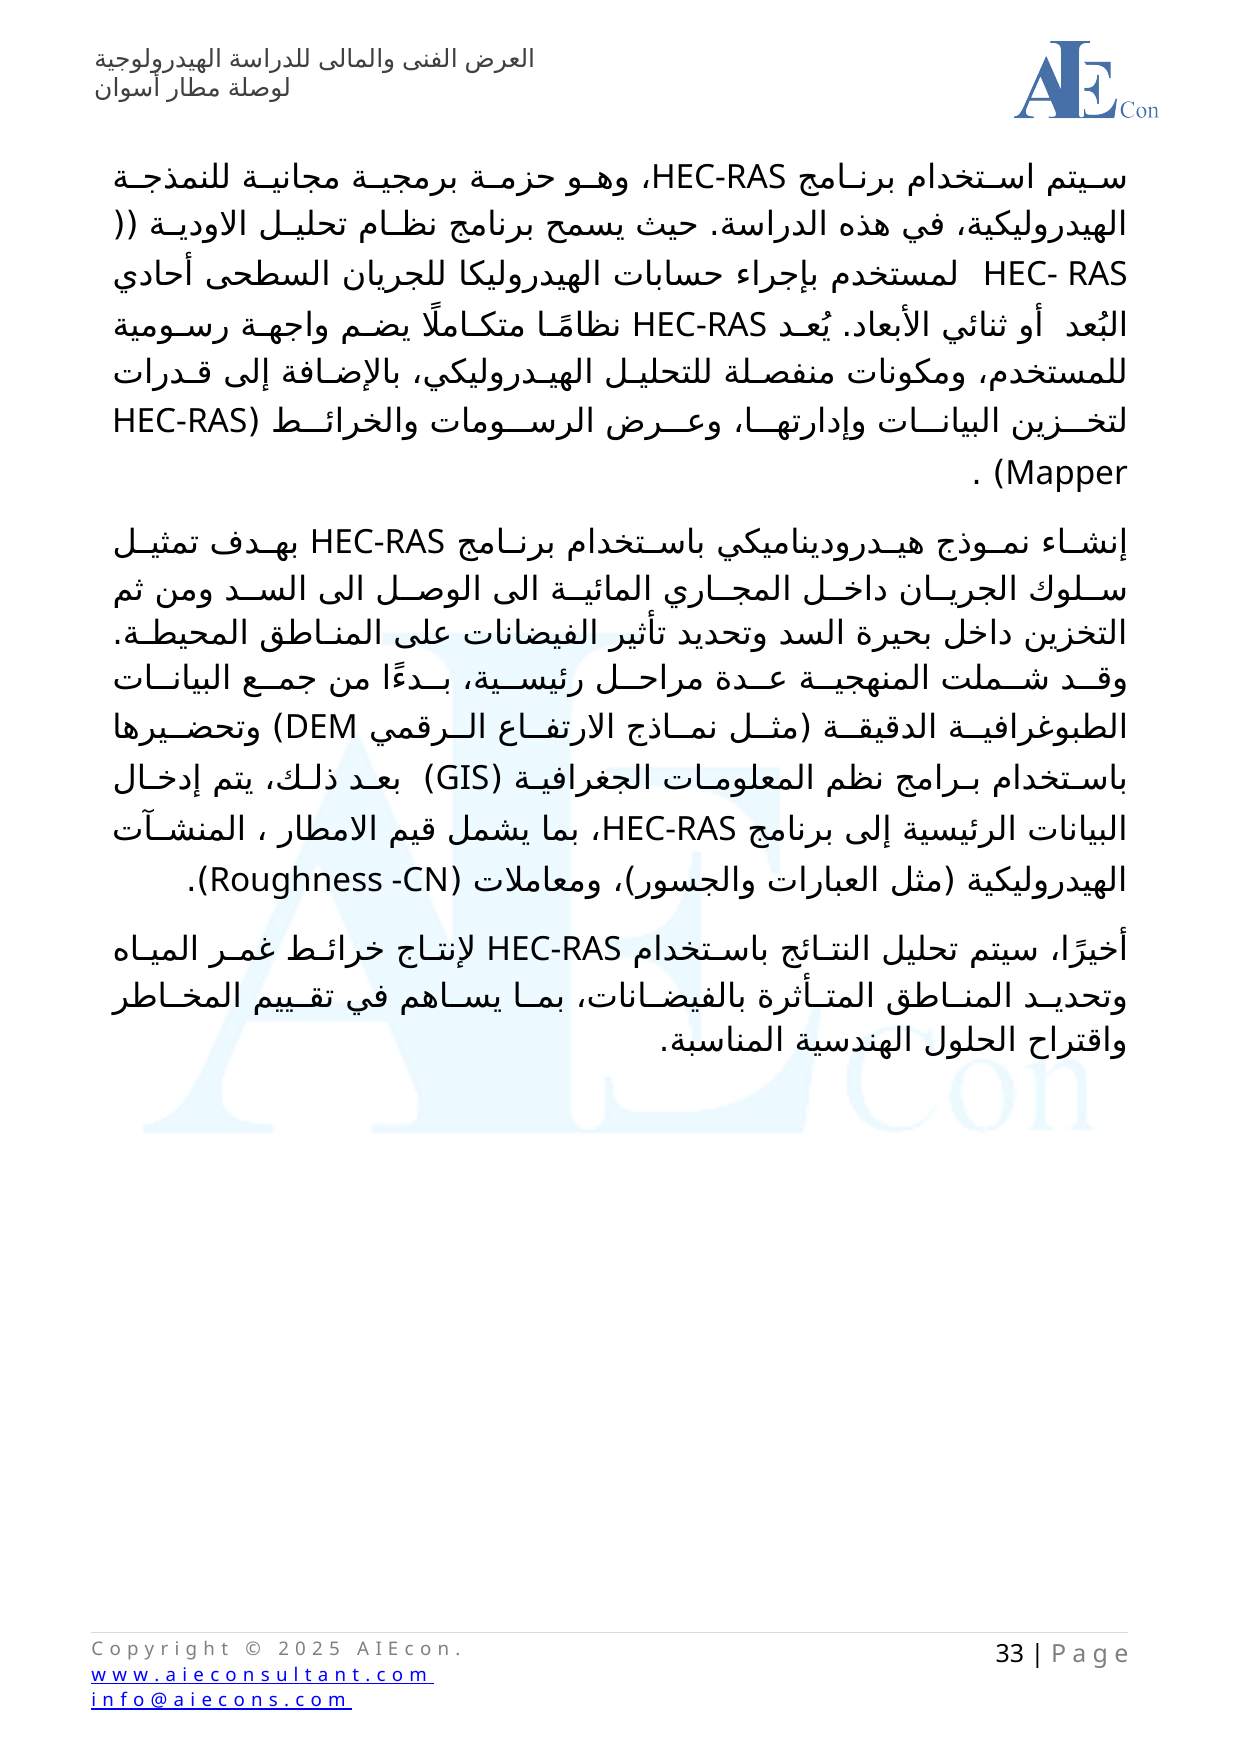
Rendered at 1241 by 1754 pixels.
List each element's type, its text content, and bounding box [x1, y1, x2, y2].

text أخيرًا، سيتم تحليل النتائج باستخدام HEC-RAS لإنتاج خرائط غمر المياه وتحديد المناطق المتأثرة بالفيضانات، بما يساهم في تقييم المخاطر واقتراح الحلول الهندسية المناسبة. [112, 925, 1128, 1059]
picture [1012, 36, 1159, 123]
text إنشاء نموذج هيدروديناميكي باستخدام برنامج HEC-RAS بهدف تمثيل سلوك الجريان داخل المجاري المائية الى الوصل الى السد ومن ثم التخزين داخل بحيرة السد وتحديد تأثير الفيضانات على المناطق المحيطة. وقد شملت المنهجية عدة مراحل رئيسية، بدءًا من جمع البيانات الطبوغرافية الدقيقة (مثل نماذج الارتفاع الرقمي DEM) وتحضيرها باستخدام برامج نظم المعلومات الجغرافية (GIS) بعد ذلك، يتم إدخال البيانات الرئيسية إلى برنامج HEC-RAS، بما يشمل قيم الامطار ، المنشآت الهيدروليكية (مثل العبارات والجسور)، ومعاملات (Roughness -CN). [112, 518, 1128, 902]
text سيتم استخدام برنامج HEC-RAS، وهو حزمة برمجية مجانية للنمذجة الهيدروليكية، في هذه الدراسة. حيث يسمح برنامج نظام تحليل الاودية ((HEC- RAS لمستخدم بإجراء حسابات الهيدروليكا للجريان السطحى أحادي البُعد أو ثنائي الأبعاد. يُعد HEC-RAS نظامًا متكاملًا يضم واجهة رسومية للمستخدم، ومكونات منفصلة للتحليل الهيدروليكي، بالإضافة إلى قدرات لتخزين البيانات وإدارتها، وعرض الرسومات والخرائط (HEC-RAS Mapper) . [112, 153, 1128, 494]
